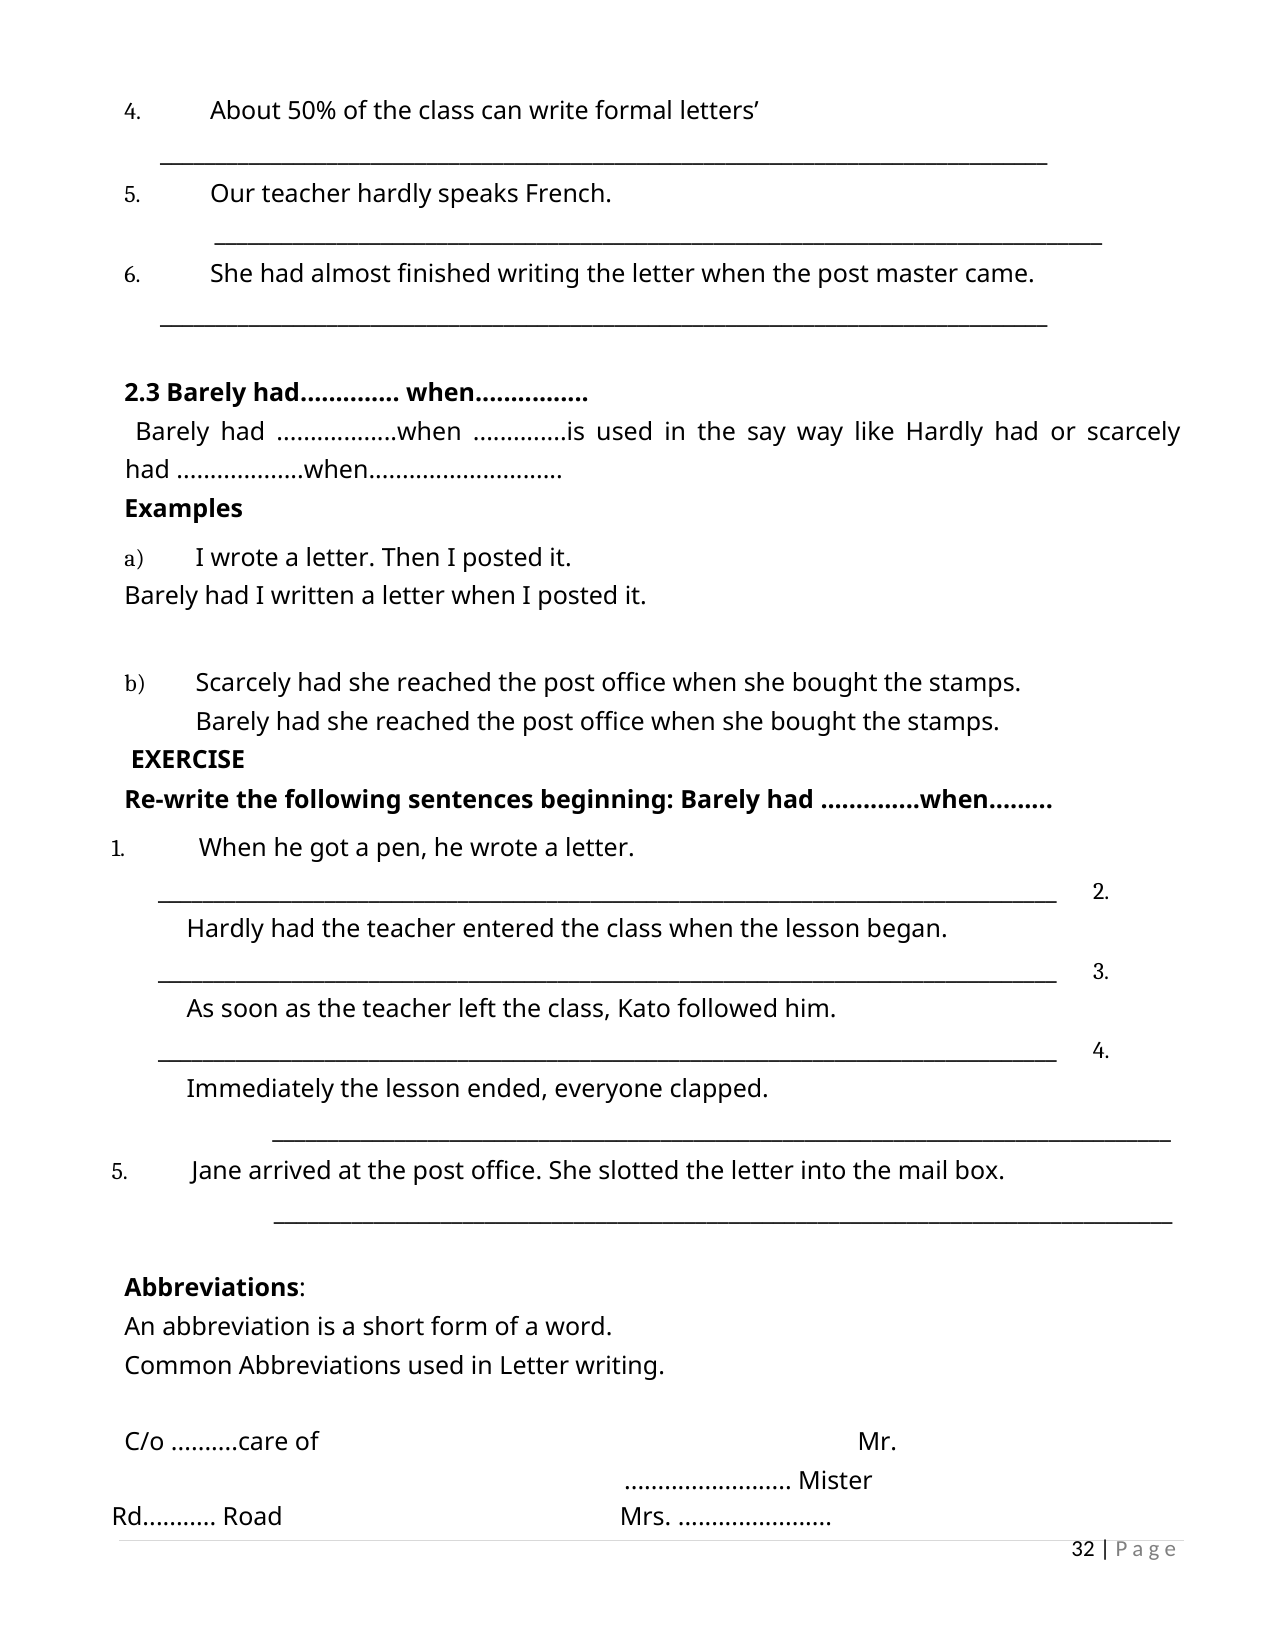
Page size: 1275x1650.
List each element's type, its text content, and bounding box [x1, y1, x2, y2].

list She had almost finished writing the letter when the post master came. [124, 255, 1182, 289]
text Barely had she reached the post office when she bought the stamps. [195, 703, 1182, 737]
text _________________________________________________________________________________ 4. Immediately the lesson ended, everyone clapped. [124, 1032, 1182, 1104]
text 1. When he got a pen, he wrote a letter. [111, 829, 1182, 863]
list About 50% of the class can write formal letters’ [124, 93, 1182, 127]
text ________________________________________________________________________________ [160, 297, 1182, 331]
text _________________________________________________________________________________ [111, 1112, 1171, 1146]
text EXERCISE [124, 742, 1182, 776]
text _________________________________________________________________________________ [111, 1194, 1172, 1228]
list Scarcely had she reached the post office when she bought the stamps. [124, 664, 1182, 698]
text An abbreviation is a short form of a word. [124, 1309, 1182, 1343]
text 5. Jane arrived at the post office. She slotted the letter into the mail box. [111, 1153, 1182, 1187]
text Barely had ..................when ..............is used in the say way like Hardly had or scarcely had ...................when............................. [124, 413, 1182, 486]
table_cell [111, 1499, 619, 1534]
text _________________________________________________________________________________ 2. Hardly had the teacher entered the class when the lesson began. [124, 873, 1182, 945]
text Common Abbreviations used in Letter writing. [124, 1348, 1182, 1382]
text Examples [124, 490, 1182, 524]
text _________________________________________________________________________________ 3. As soon as the teacher left the class, Kato followed him. [124, 952, 1182, 1025]
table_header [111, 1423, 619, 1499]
list I wrote a letter. Then I posted it. [124, 539, 1182, 573]
text Abbreviations: [124, 1270, 1182, 1304]
text Re-write the following sentences beginning: Barely had ..............when......... [124, 781, 1182, 815]
list Our teacher hardly speaks French. [124, 176, 1182, 209]
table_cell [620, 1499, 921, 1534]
text ________________________________________________________________________________ [160, 134, 1182, 168]
text Barely had I written a letter when I posted it. [124, 578, 1182, 612]
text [150, 214, 1166, 248]
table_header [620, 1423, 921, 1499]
text 2.3 Barely had.............. when................ [124, 374, 1182, 408]
